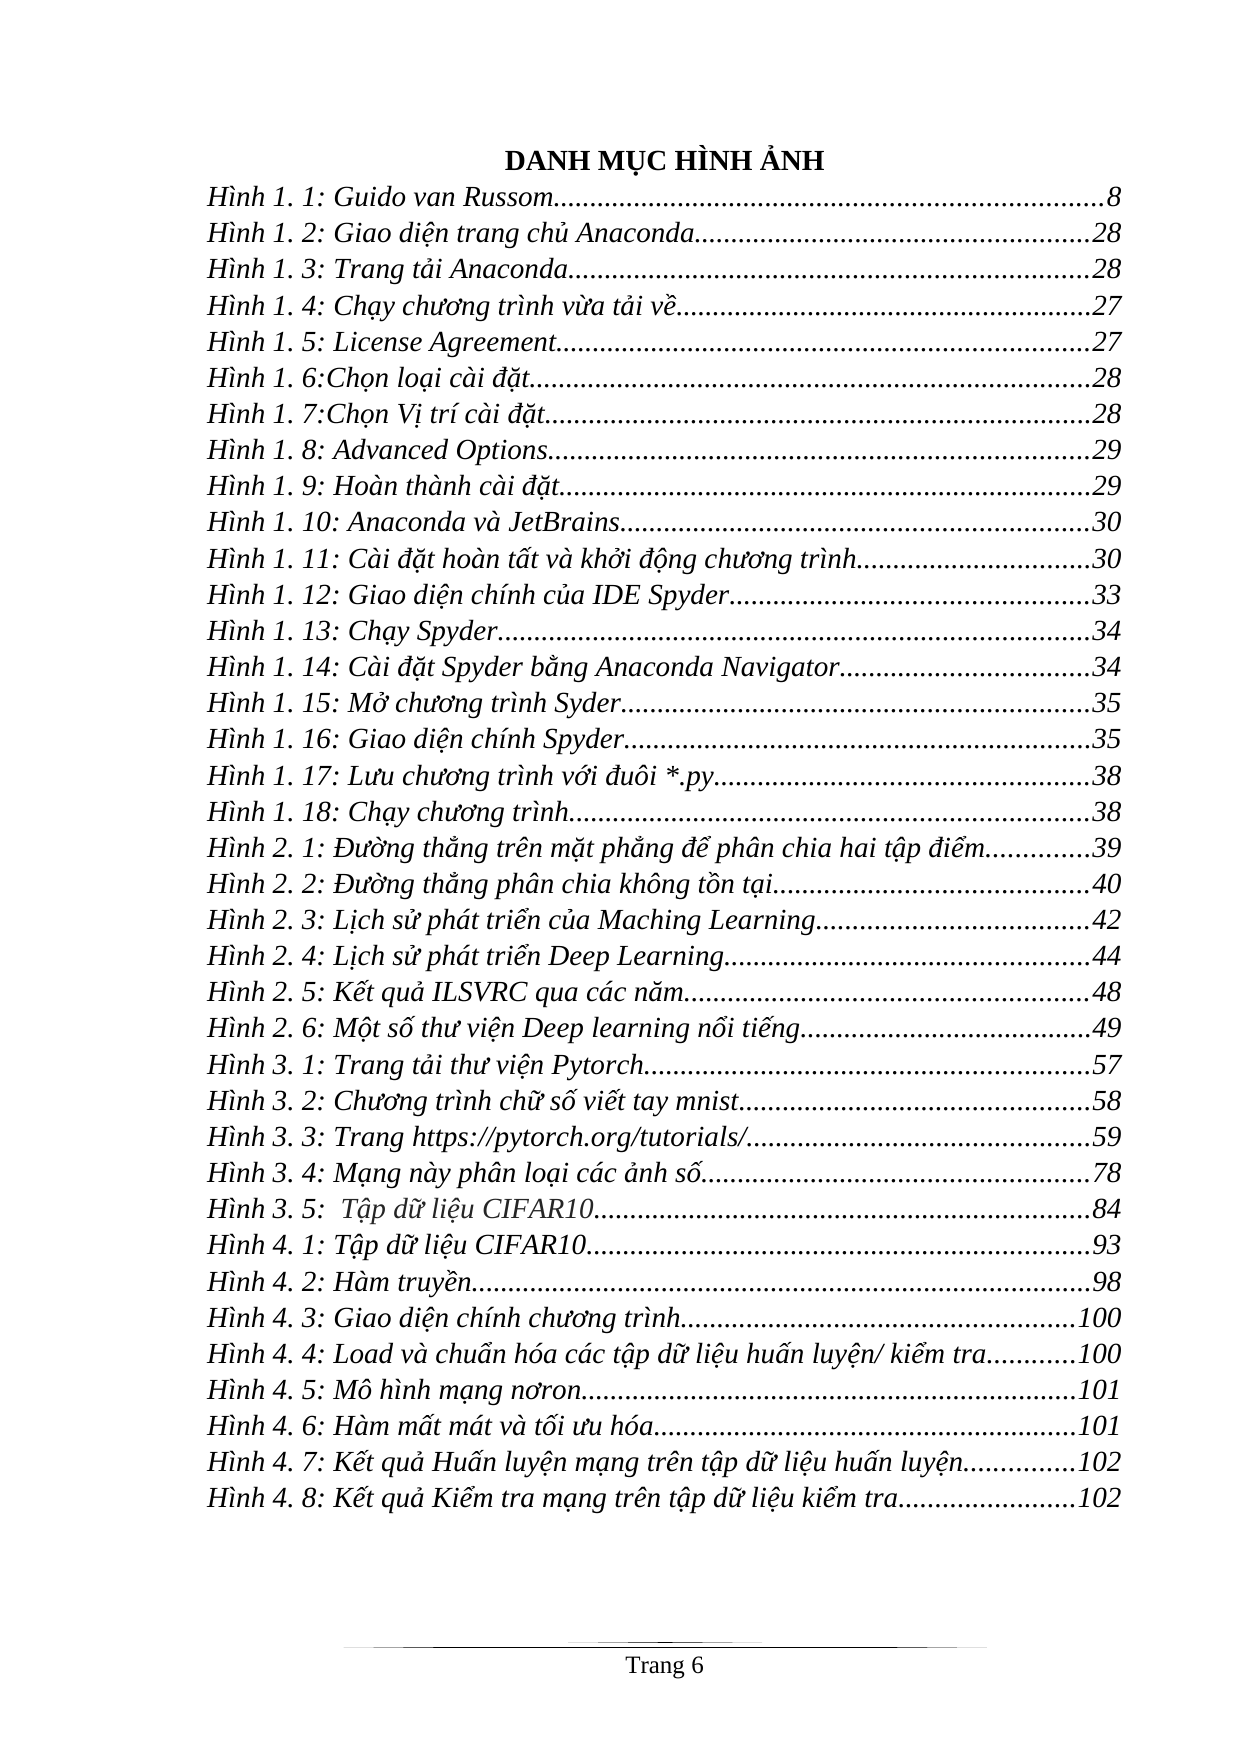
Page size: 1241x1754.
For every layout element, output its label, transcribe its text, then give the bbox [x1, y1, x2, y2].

text Hình 4. 5: Mô hình mạng nơron 101 [207, 1372, 1122, 1406]
text Hình 4. 8: Kết quả Kiểm tra mạng trên tập dữ liệu kiểm tra 102 [207, 1481, 1122, 1514]
text Hình 4. 6: Hàm mất mát và tối ưu hóa 101 [207, 1408, 1122, 1442]
text Hình 1. 17: Lưu chương trình với đuôi *.py 38 [207, 758, 1122, 791]
text Hình 2. 1: Đường thẳng trên mặt phẳng để phân chia hai tập điểm 39 [207, 830, 1122, 863]
text Hình 4. 2: Hàm truyền 98 [207, 1264, 1122, 1297]
text Hình 3. 3: Trang https://pytorch.org/tutorials/ 59 [207, 1119, 1122, 1153]
text Hình 1. 15: Mở chương trình Syder 35 [207, 685, 1122, 719]
text Hình 1. 9: Hoàn thành cài đặt 29 [207, 468, 1122, 502]
text Hình 3. 1: Trang tải thư viện Pytorch 57 [207, 1047, 1122, 1080]
text Hình 1. 5: License Agreement 27 [207, 324, 1122, 357]
text Hình 3. 5: Tập dữ liệu CIFAR10 84 [207, 1191, 1122, 1225]
text Hình 1. 2: Giao diện trang chủ Anaconda 28 [207, 215, 1122, 249]
text Hình 1. 14: Cài đặt Spyder bằng Anaconda Navigator 34 [207, 649, 1122, 683]
text Hình 3. 4: Mạng này phân loại các ảnh số 78 [701, 1155, 1122, 1189]
text Hình 1. 6:Chọn loại cài đặt 28 [207, 360, 1122, 393]
text Hình 1. 8: Advanced Options 29 [207, 432, 1122, 466]
text Hình 1. 4: Chạy chương trình vừa tải về 27 [207, 288, 1122, 321]
text Hình 2. 3: Lịch sử phát triển của Maching Learning 42 [207, 902, 1122, 936]
text Hình 1. 10: Anaconda và JetBrains 30 [207, 504, 1122, 538]
text Hình 1. 13: Chạy Spyder 34 [207, 613, 1122, 647]
text Hình 3. 4: Mạng này phân loại các ảnh số 78 [207, 1155, 333, 1189]
text Hình 4. 7: Kết quả Huấn luyện mạng trên tập dữ liệu huấn luyện 102 [207, 1444, 1122, 1478]
text Hình 2. 6: Một số thư viện Deep learning nổi tiếng 49 [207, 1011, 1122, 1044]
text Hình 1. 12: Giao diện chính của IDE Spyder 33 [207, 577, 1122, 610]
text Hình 4. 1: Tập dữ liệu CIFAR10 93 [207, 1227, 1122, 1261]
text Hình 1. 1: Guido van Russom 8 [207, 179, 1122, 213]
subtitle DANH MỤC HÌNH ẢNH [207, 143, 1122, 177]
text Hình 1. 18: Chạy chương trình 38 [207, 794, 1122, 827]
text Hình 2. 5: Kết quả ILSVRC qua các năm 48 [207, 974, 1122, 1008]
text Hình 1. 7:Chọn Vị trí cài đặt 28 [207, 396, 1122, 430]
text Hình 1. 3: Trang tải Anaconda 28 [207, 252, 1122, 285]
text Hình 2. 2: Đường thẳng phân chia không tồn tại 40 [207, 866, 1122, 899]
text Hình 1. 16: Giao diện chính Spyder 35 [207, 721, 1122, 755]
text Hình 2. 4: Lịch sử phát triển Deep Learning 44 [207, 938, 1122, 972]
text Hình 4. 3: Giao diện chính chương trình 100 [207, 1300, 1122, 1333]
text Hình 1. 11: Cài đặt hoàn tất và khởi động chương trình 30 [207, 541, 1122, 574]
text Hình 4. 4: Load và chuẩn hóa các tập dữ liệu huấn luyện/ kiểm tra 100 [207, 1336, 1122, 1369]
text Hình 3. 2: Chương trình chữ số viết tay mnist 58 [207, 1083, 1122, 1116]
